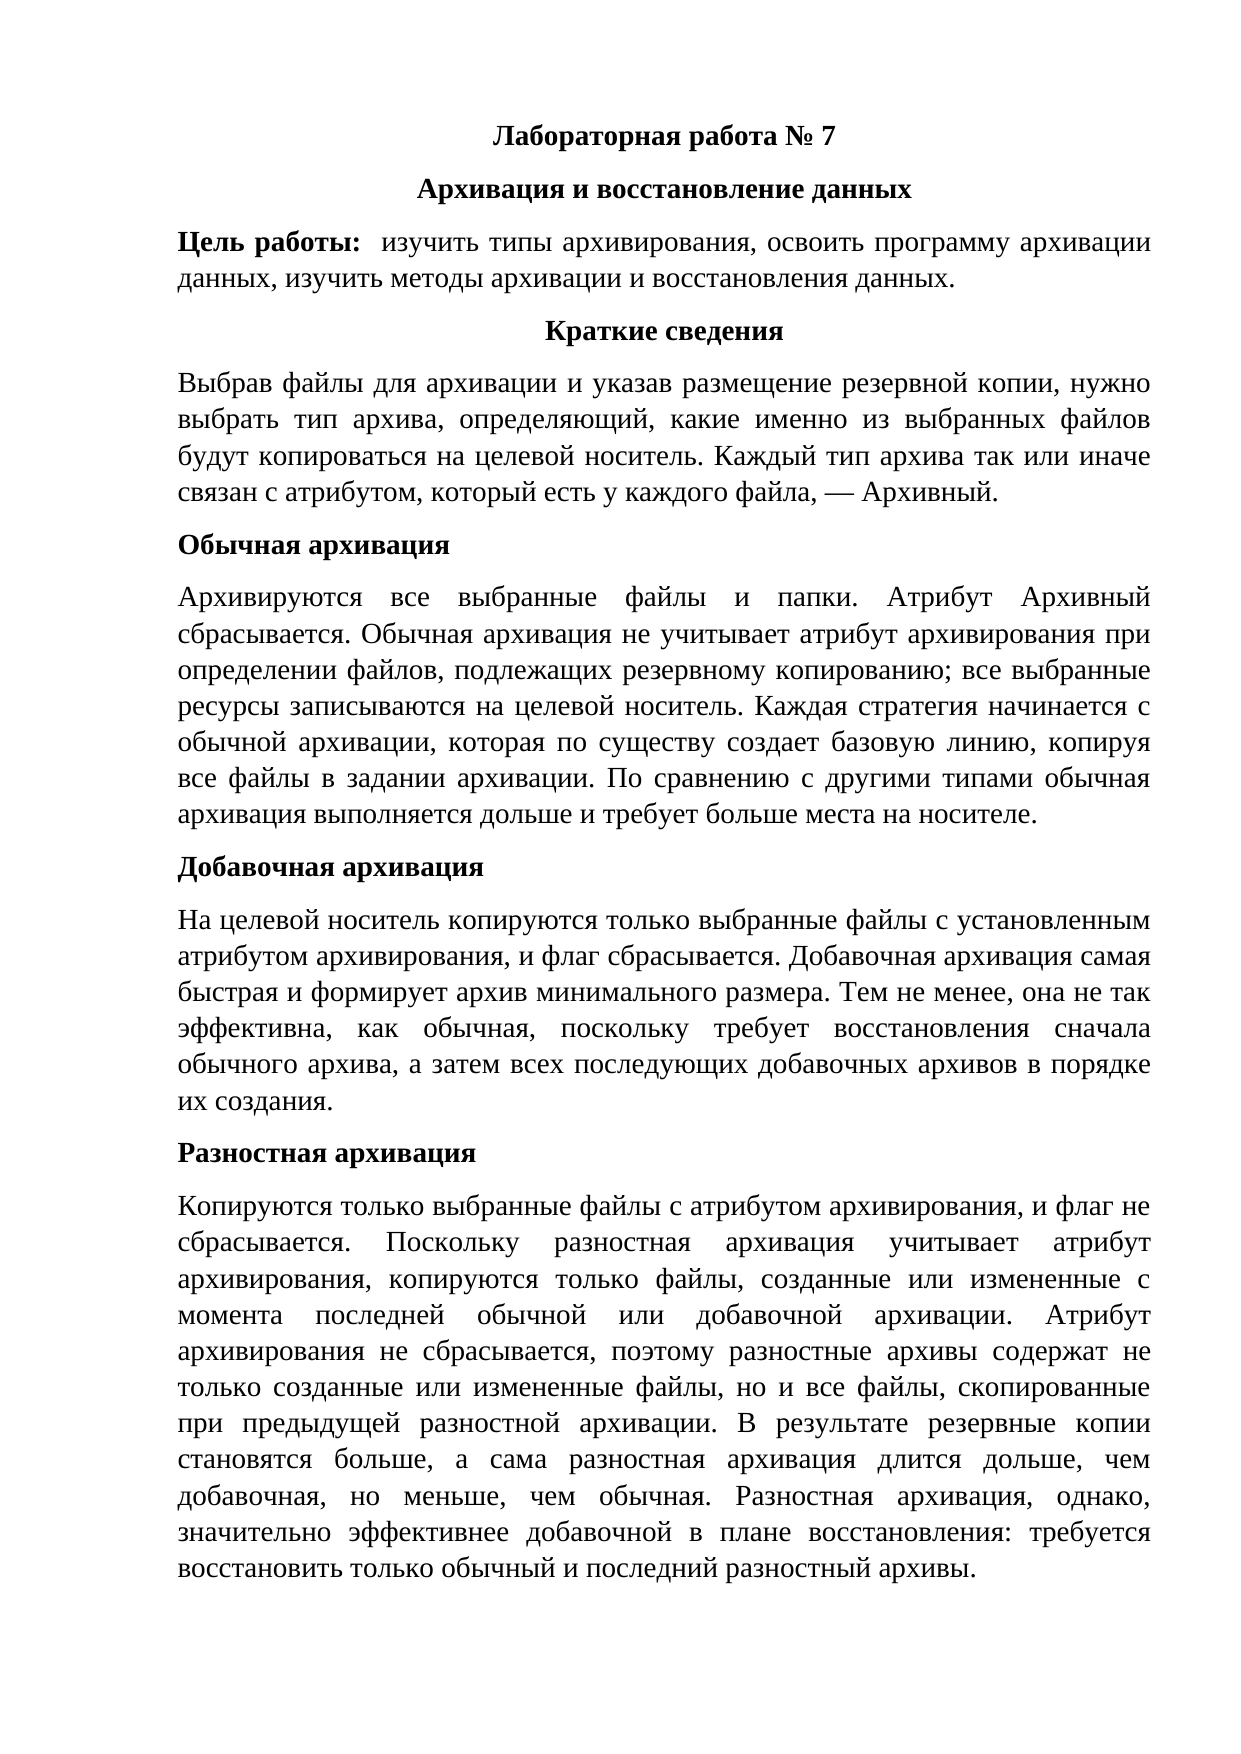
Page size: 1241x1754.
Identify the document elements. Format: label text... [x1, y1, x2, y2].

text Цель работы: изучить типы архивирования, освоить программу архивации данных, изучить методы архивации и восстановления данных. [177, 224, 1152, 293]
text Архивируются все выбранные файлы и папки. Атрибут Архивный сбрасывается. Обычная архивация не учитывает атрибут архивирования при определении файлов, подлежащих резервному копированию; все выбранные ресурсы записываются на целевой носитель. Каждая стратегия начинается с обычной архивации, которая по существу создает базовую линию, копируя все файлы в задании архивации. По сравнению с другими типами обычная архивация выполняется дольше и требует больше места на носителе. [177, 579, 1152, 830]
text Лабораторная работа № 7 [177, 118, 1152, 152]
text Обычная архивация [177, 527, 1152, 560]
text Копируются только выбранные файлы с атрибутом архивирования, и флаг не сбрасывается. Поскольку разностная архивация учитывает атрибут архивирования, копируются только файлы, созданные или измененные с момента последней обычной или добавочной архивации. Атрибут архивирования не сбрасывается, поэтому разностные архивы содержат не только созданные или измененные файлы, но и все файлы, скопированные при предыдущей разностной архивации. В результате резервные копии становятся больше, а сама разностная архивация длится дольше, чем добавочная, но меньше, чем обычная. Разностная архивация, однако, значительно эффективнее добавочной в плане восстановления: требуется восстановить только обычный и последний разностный архивы. [177, 1188, 1152, 1583]
text На целевой носитель копируются только выбранные файлы с установленным атрибутом архивирования, и флаг сбрасывается. Добавочная архивация самая быстрая и формирует архив минимального размера. Тем не менее, она не так эффективна, как обычная, поскольку требует восстановления сначала обычного архива, а затем всех последующих добавочных архивов в порядке их создания. [177, 902, 1152, 1116]
text Добавочная архивация [177, 849, 1152, 883]
text Выбрав файлы для архивации и указав размещение резервной копии, нужно выбрать тип архива, определяющий, какие именно из выбранных файлов будут копироваться на целевой носитель. Каждый тип архива так или иначе связан с атрибутом, который есть у каждого файла, — Архивный. [177, 366, 1152, 507]
text Разностная архивация [177, 1136, 1152, 1169]
text Краткие сведения [177, 313, 1152, 346]
text Архивация и восстановление данных [177, 171, 1152, 204]
